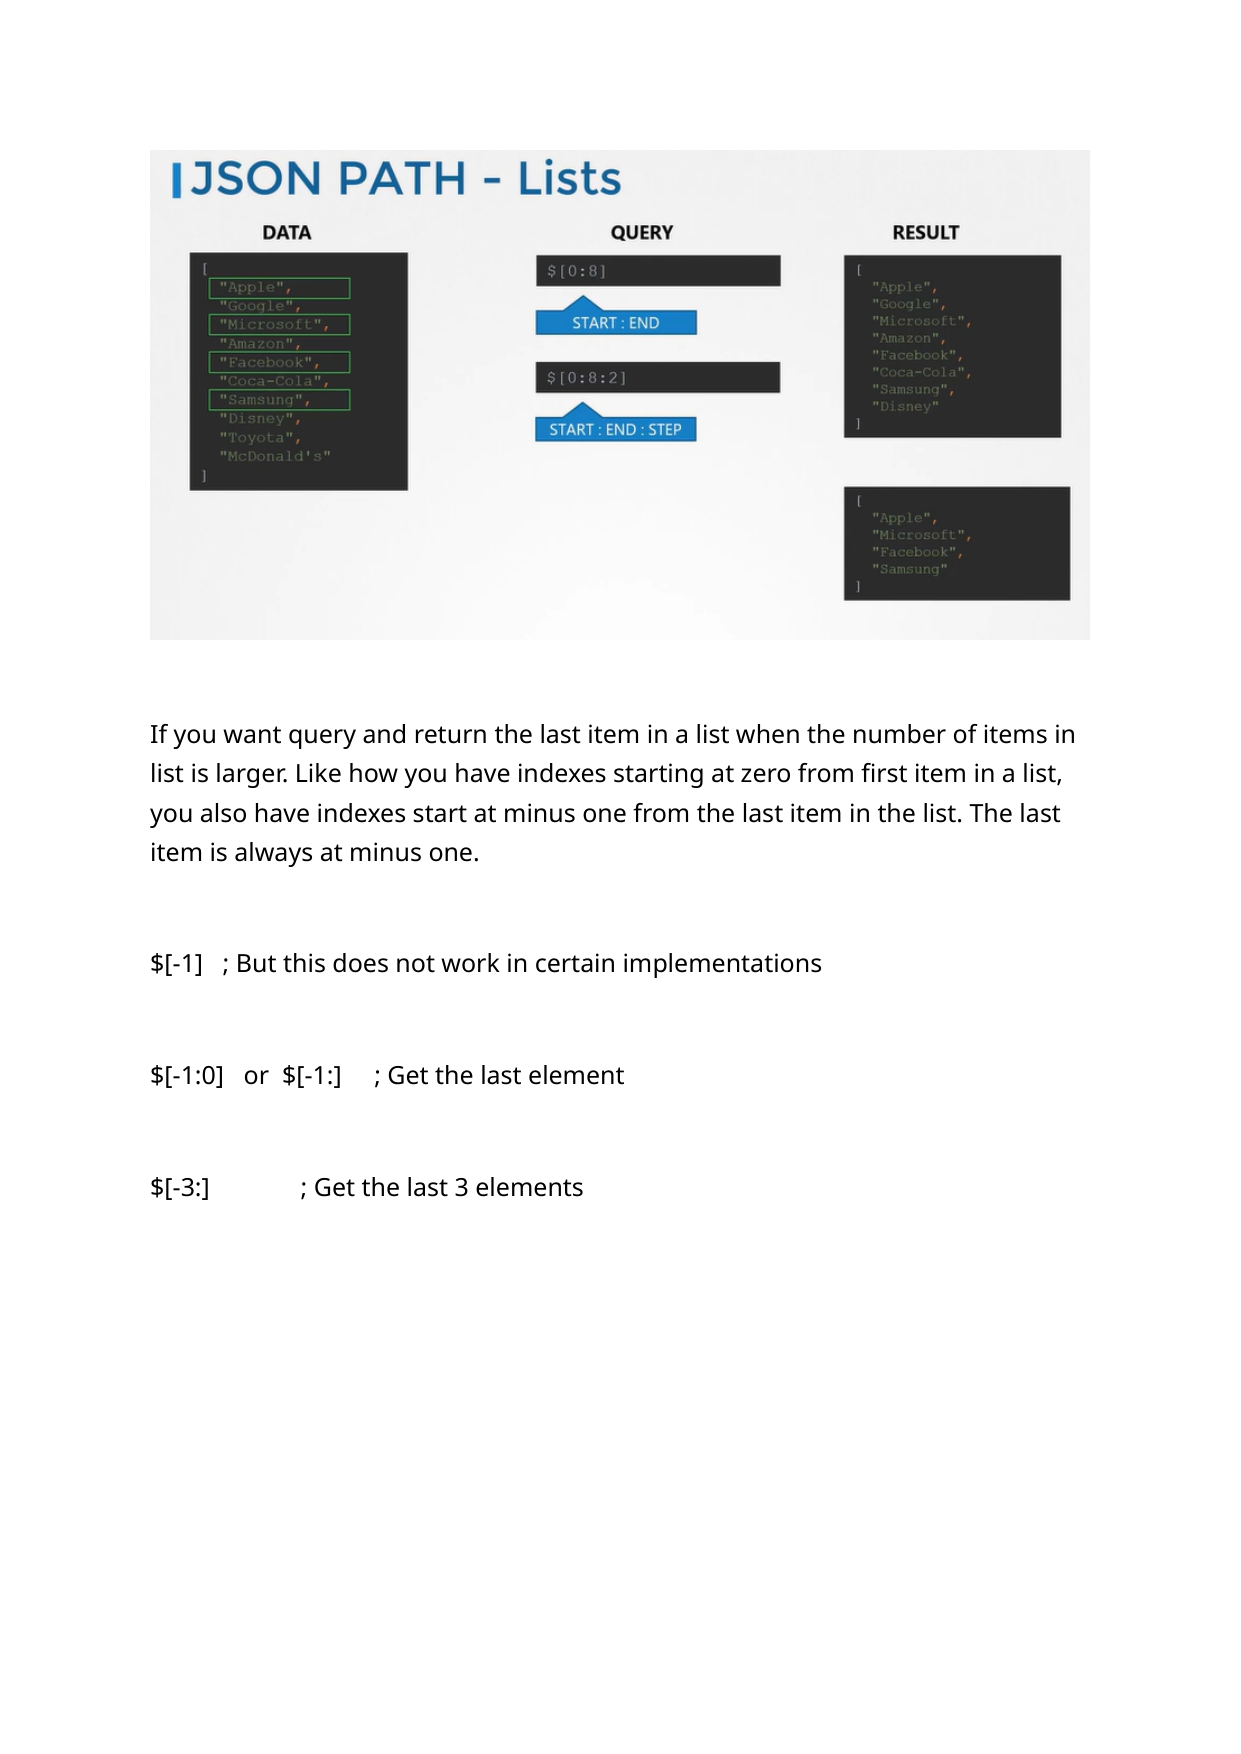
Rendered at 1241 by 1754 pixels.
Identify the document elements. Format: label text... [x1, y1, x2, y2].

text $[-1:0] or $[-1:] ; Get the last element [150, 1058, 1090, 1092]
text $[-1] ; But this does not work in certain implementations [150, 946, 1090, 980]
text $[-3:] ; Get the last 3 elements [150, 1169, 1090, 1203]
picture [150, 150, 1091, 640]
text If you want query and return the last item in a list when the number of items in list is larger. Like how you have indexes starting at zero from first item in a list, you also have indexes start at minus one from the last item in the list. The last item is always at minus one. [150, 717, 1090, 868]
